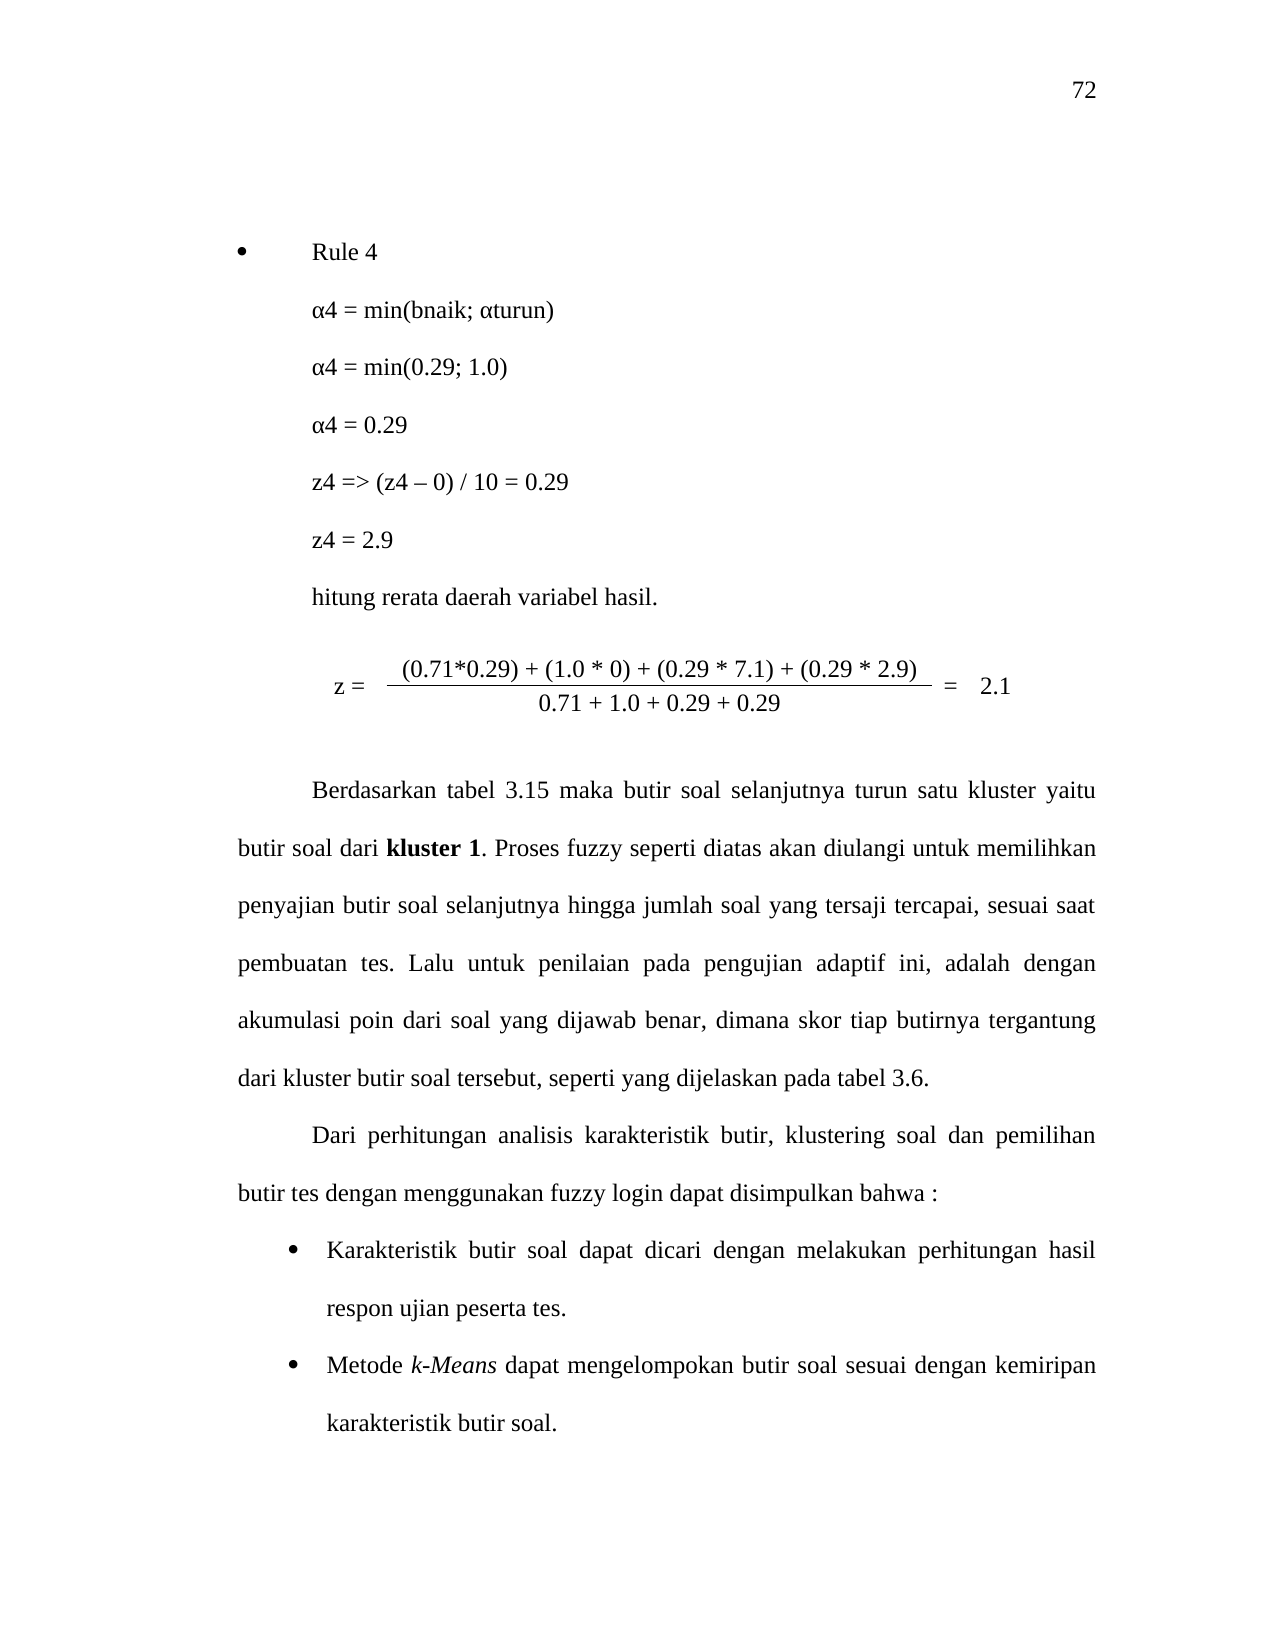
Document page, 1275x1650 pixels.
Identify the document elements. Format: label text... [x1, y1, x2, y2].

list α4 = min(0.29; 1.0) [312, 352, 1097, 381]
list Metode k-Means dapat mengelompokan butir soal sesuai dengan kemiripan karakteristik butir soal. [289, 1350, 1097, 1437]
list hitung rerata daerah variabel hasil. [238, 582, 1097, 611]
table_header 2.1 [969, 652, 1022, 718]
list Berdasarkan tabel 3.15 maka butir soal selanjutnya turun satu kluster yaitu butir soal dari kluster 1. Proses fuzzy seperti diatas akan diulangi untuk memilihkan penyajian butir soal selanjutnya hingga jumlah soal yang tersaji tercapai, sesuai saat pembuatan tes. Lalu untuk penilaian pada pengujian adaptif ini, adalah dengan akumulasi poin dari soal yang dijawab benar, dimana skor tiap butirnya tergantung dari kluster butir soal tersebut, seperti yang dijelaskan pada tabel 3.6. [238, 775, 1097, 1092]
table_header z = [312, 652, 387, 718]
list z4 = 2.9 [312, 525, 1097, 553]
list α4 = 0.29 [312, 410, 1097, 438]
list Dari perhitungan analisis karakteristik butir, klustering soal dan pemilihan butir tes dengan menggunakan fuzzy login dapat disimpulkan bahwa : [238, 1120, 1097, 1207]
table_cell 0.71 + 1.0 + 0.29 + 0.29 [387, 686, 932, 718]
table_header (0.71*0.29) + (1.0 * 0) + (0.29 * 7.1) + (0.29 * 2.9) [387, 652, 932, 685]
list Rule 4 [238, 237, 1097, 266]
table_header = [932, 652, 969, 718]
list Karakteristik butir soal dapat dicari dengan melakukan perhitungan hasil respon ujian peserta tes. [289, 1235, 1097, 1322]
list z4 => (z4 – 0) / 10 = 0.29 [312, 467, 1097, 496]
list α4 = min(bnaik; αturun) [312, 295, 1097, 323]
